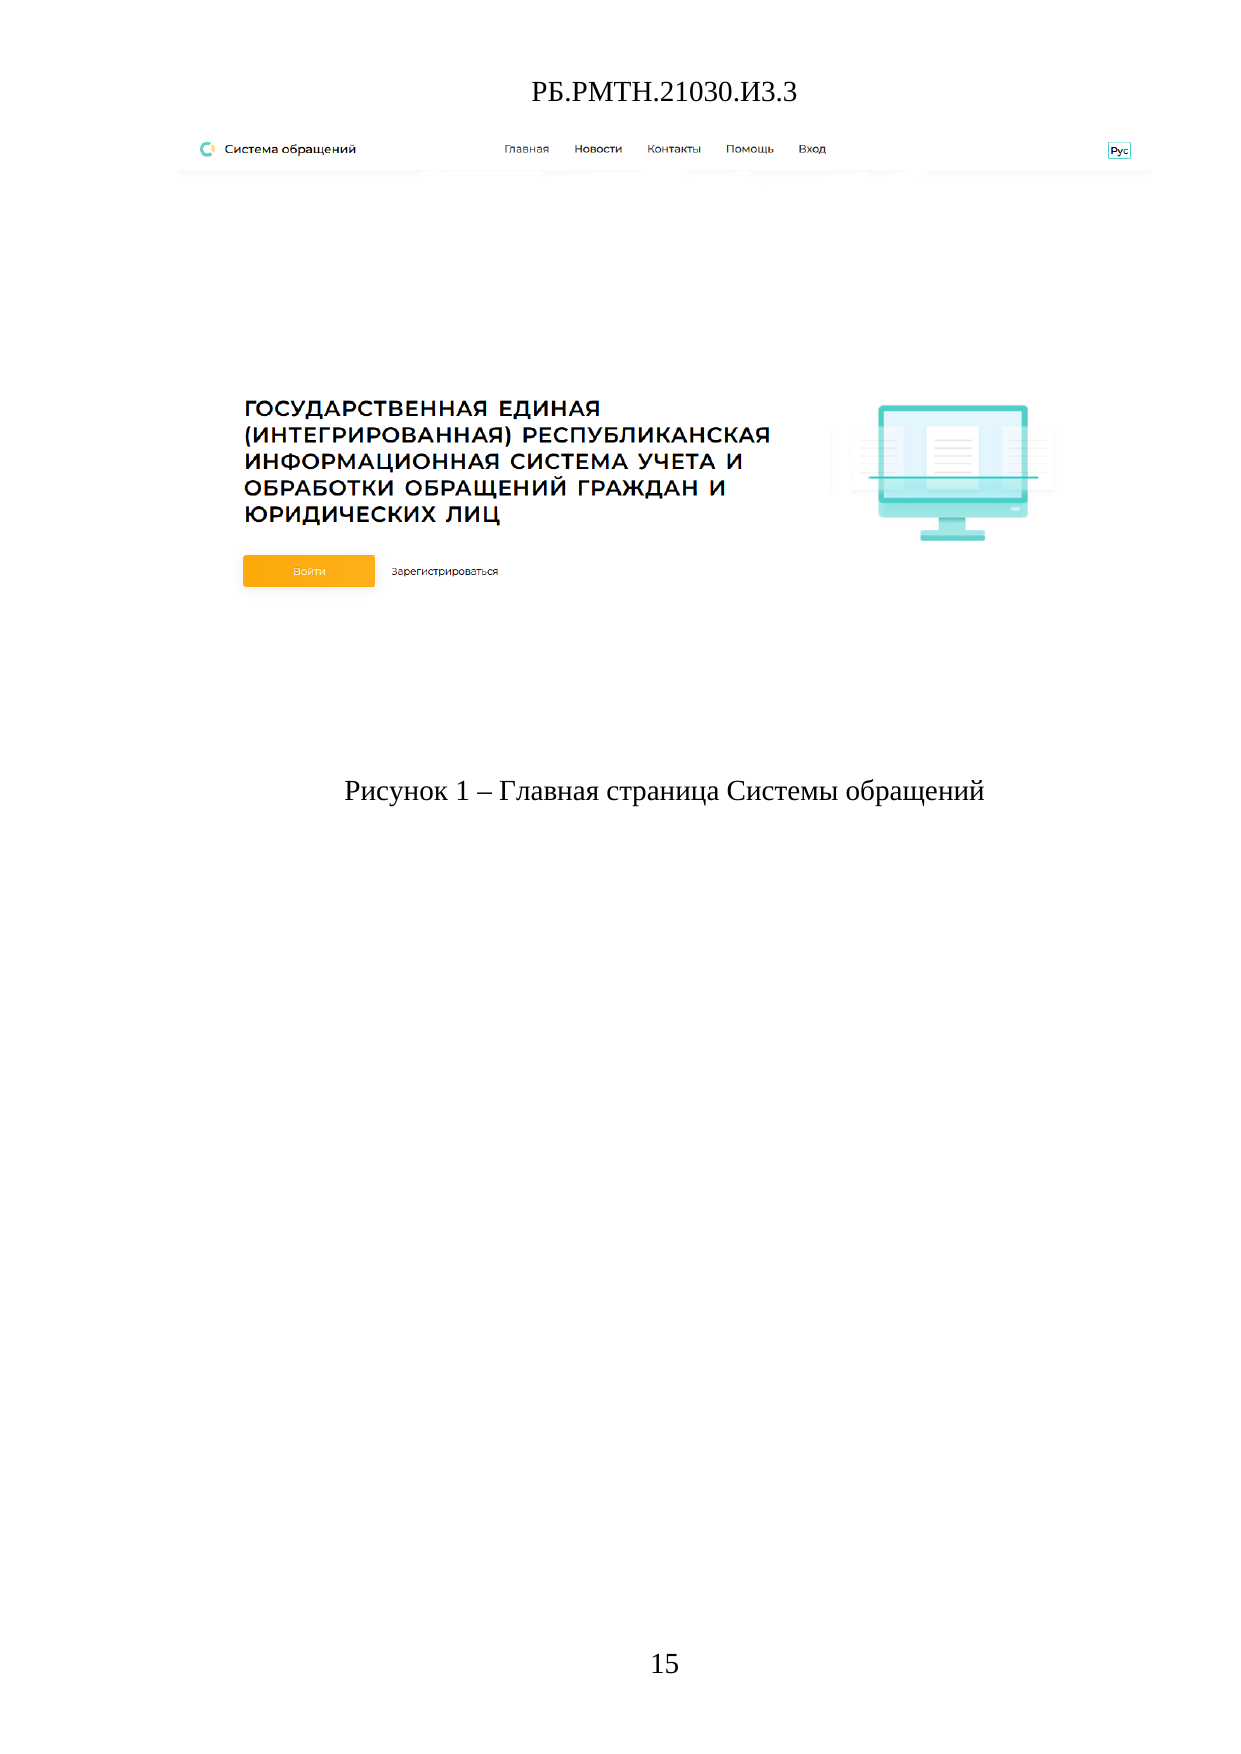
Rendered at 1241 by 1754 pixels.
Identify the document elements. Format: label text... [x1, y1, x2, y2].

text Рисунок 1 – Главная страница Системы обращений [177, 773, 1152, 806]
picture [177, 132, 1152, 757]
